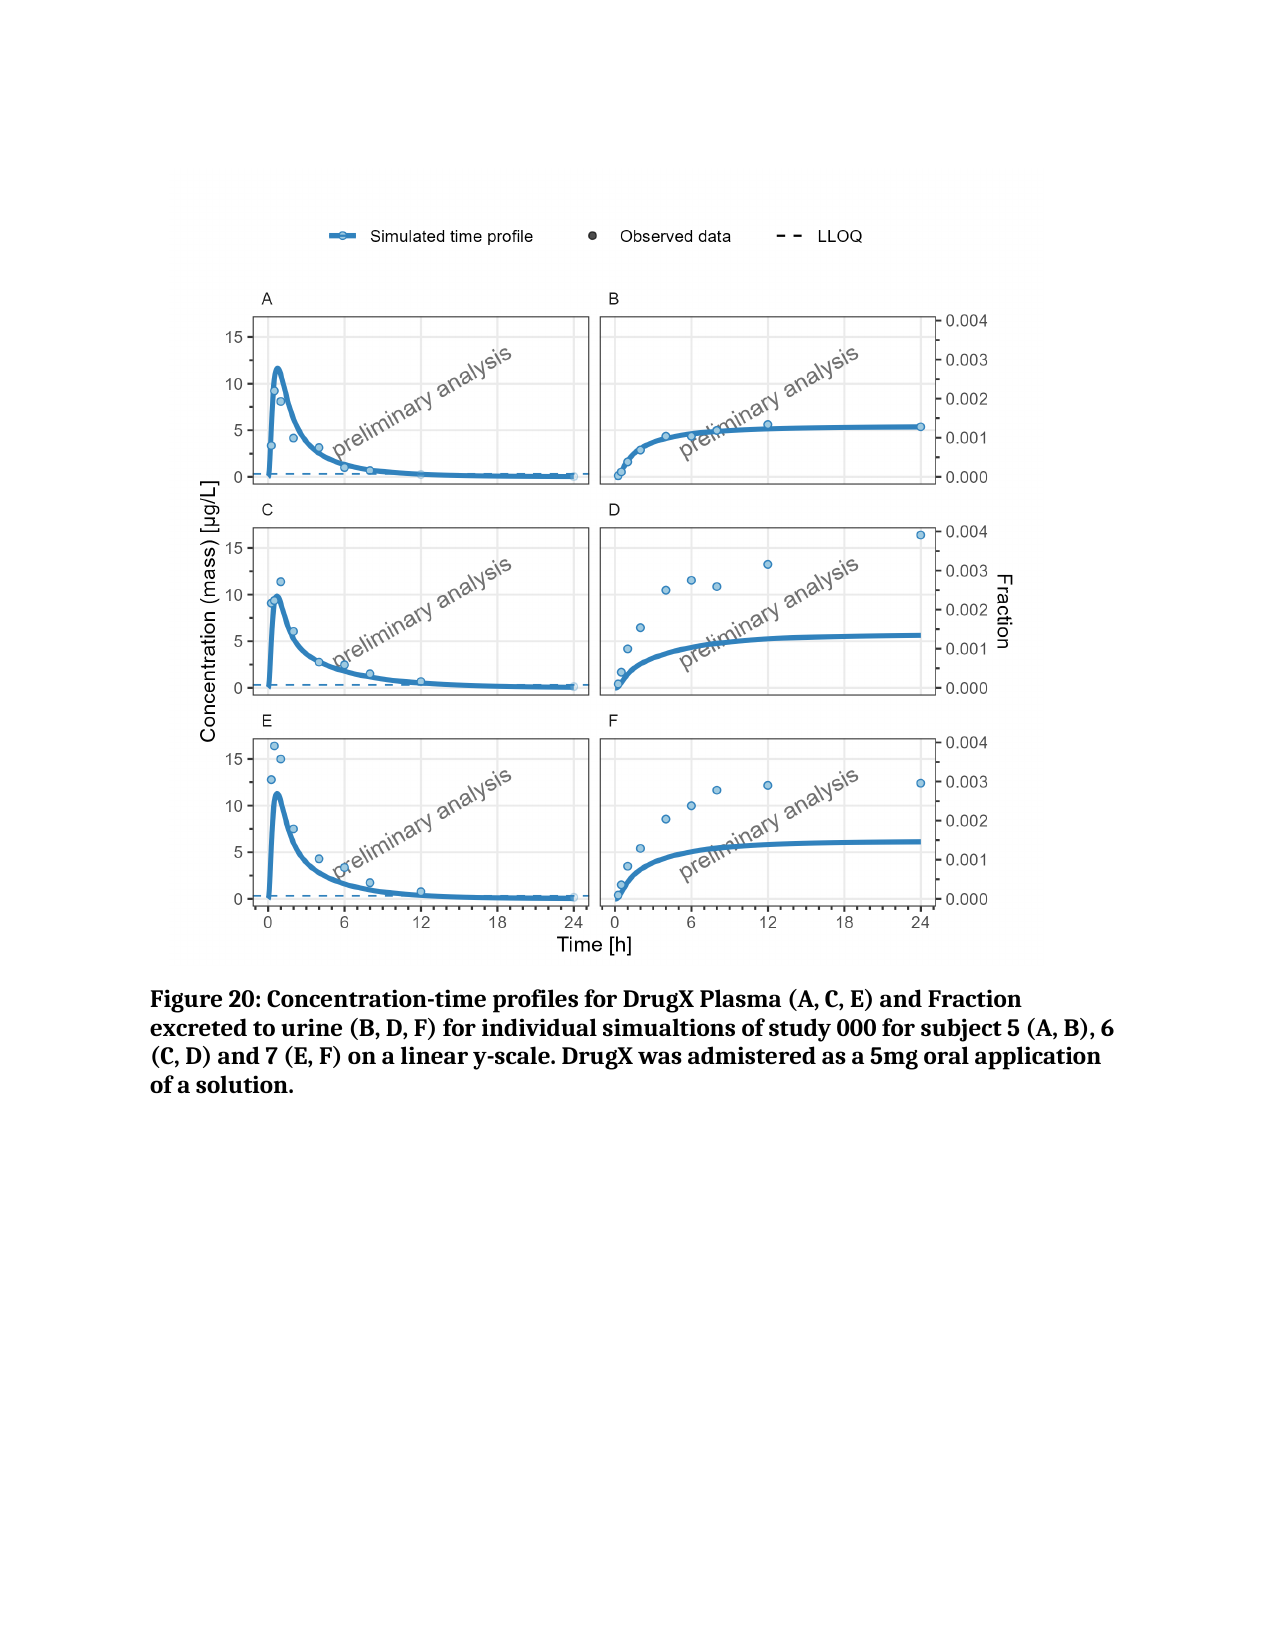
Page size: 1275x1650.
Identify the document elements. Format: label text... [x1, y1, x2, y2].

text Figure 20: Concentration-time profiles for DrugX Plasma (A, C, E) and Fraction excreted to urine (B, D, F) for individual simualtions of study 000 for subject 5 (A, B), 6 (C, D) and 7 (E, F) on a linear y-scale. DrugX was admistered as a 5mg oral application of a solution. [150, 985, 1125, 1100]
picture [168, 168, 1044, 966]
